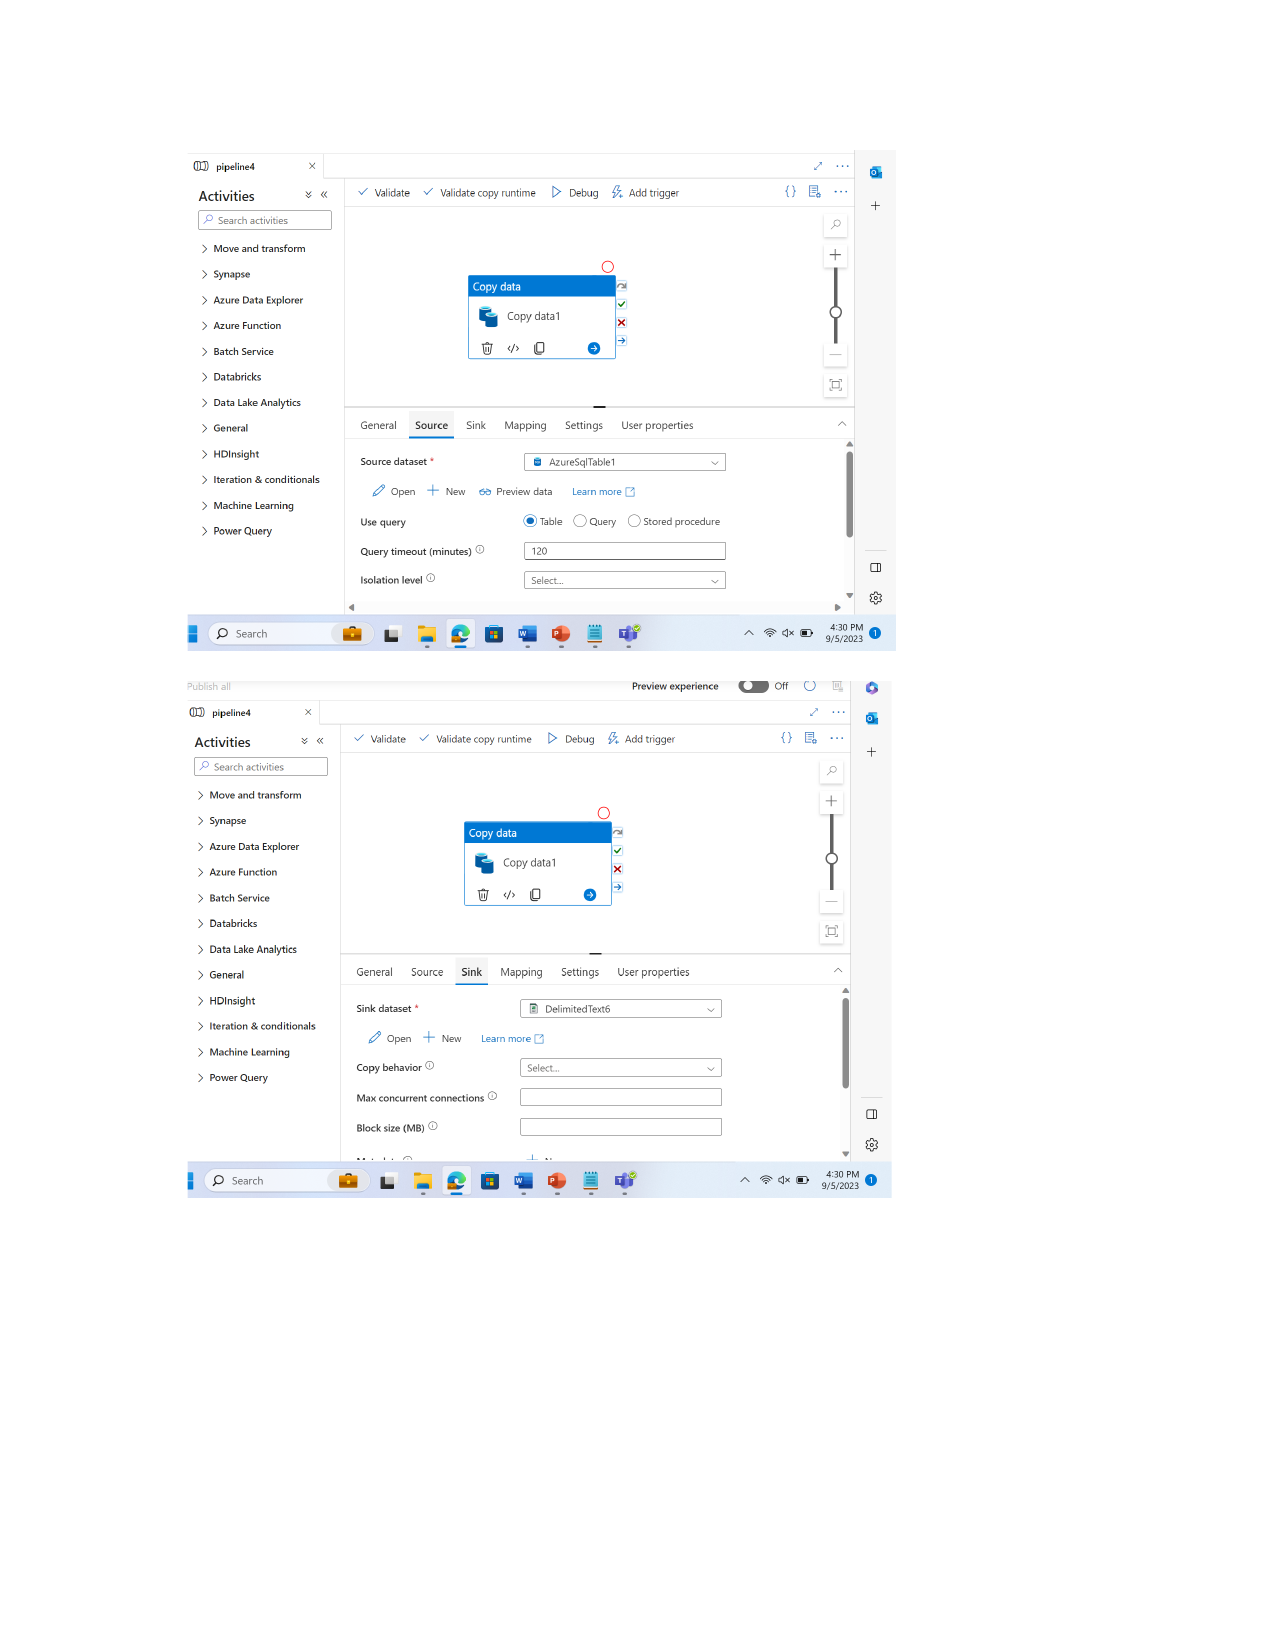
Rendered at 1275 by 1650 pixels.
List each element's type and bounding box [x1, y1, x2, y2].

picture [187, 150, 896, 651]
picture [187, 681, 892, 1198]
